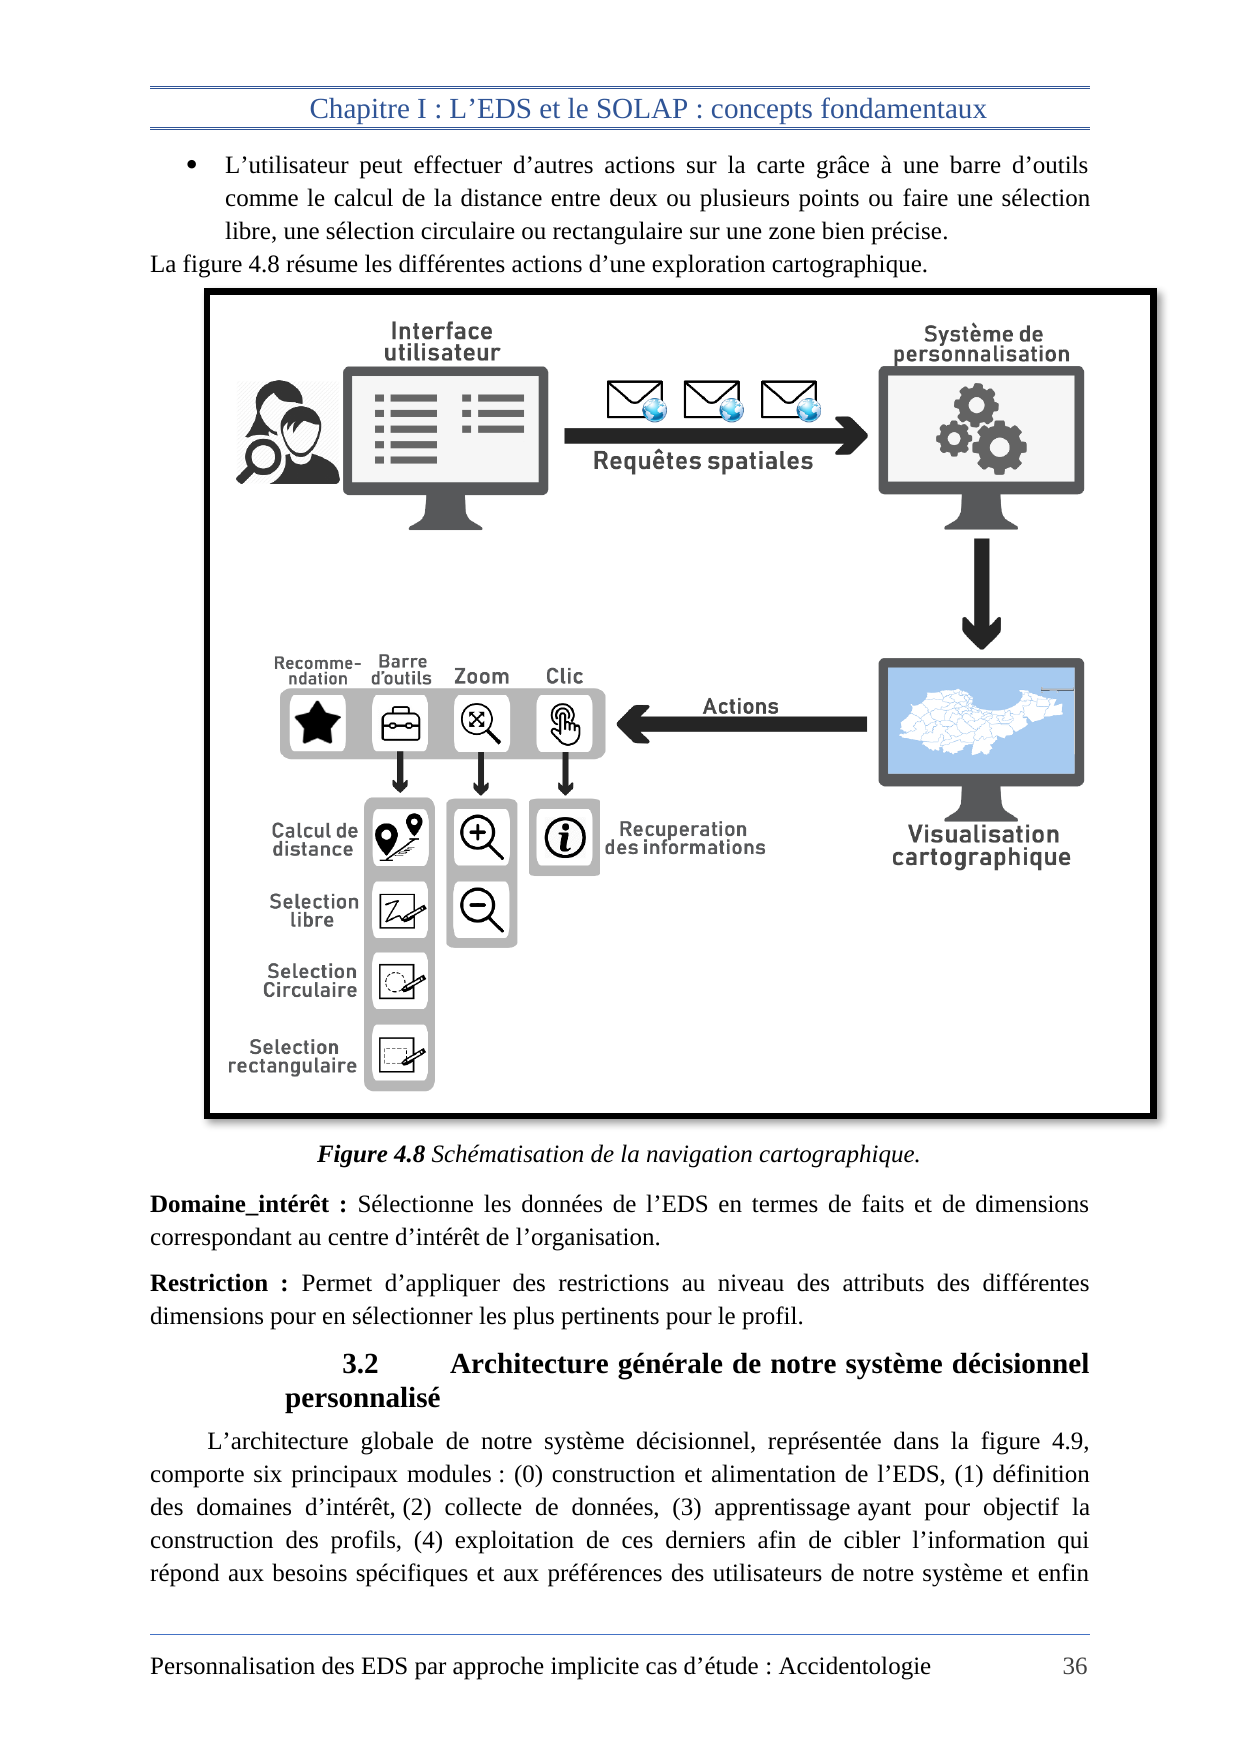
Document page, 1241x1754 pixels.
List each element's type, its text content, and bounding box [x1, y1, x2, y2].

subtitle Architecture générale de notre système décisionnel personnalisé [285, 1346, 1090, 1413]
text Restriction : Permet d’appliquer des restrictions au niveau des attributs des différentes dimensions pour en sélectionner les plus pertinents pour le profil. [150, 1268, 1090, 1329]
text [150, 1426, 1090, 1587]
picture [210, 295, 1150, 1113]
text Domaine_intérêt : Sélectionne les données de l’EDS en termes de faits et de dimensions correspondant au centre d’intérêt de l’organisation. [150, 1189, 1090, 1251]
text La figure 4.8 résume les différentes actions d’une exploration cartographique. [150, 249, 1090, 278]
text Figure 4.8 Schématisation de la navigation cartographique. [150, 1139, 1090, 1168]
list L’utilisateur peut effectuer d’autres actions sur la carte grâce à une barre d’outils comme le calcul de la distance entre deux ou plusieurs points ou faire une sélection libre, une sélection circulaire ou rectangulaire sur une zone bien précise. [187, 150, 1090, 245]
